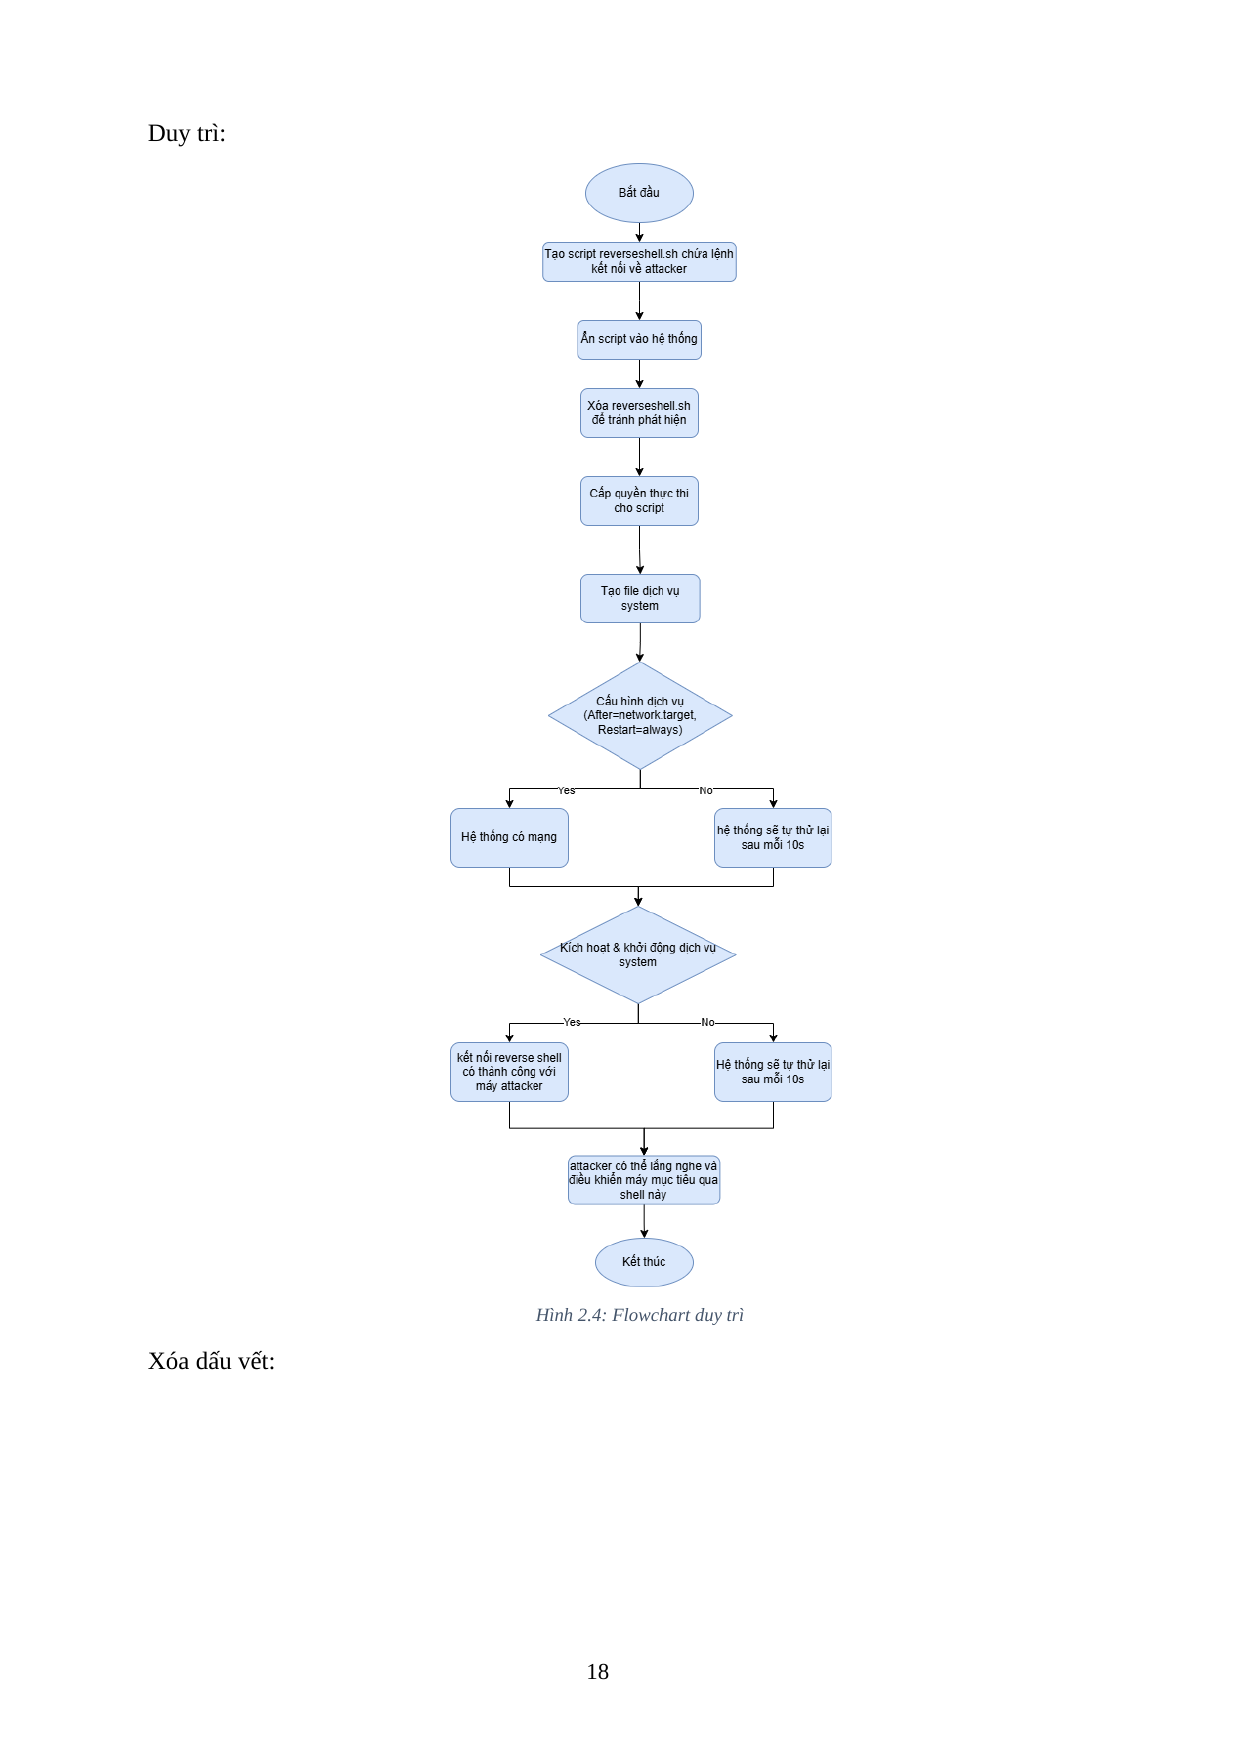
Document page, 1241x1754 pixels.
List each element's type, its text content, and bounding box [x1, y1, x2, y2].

text Duy trì: [148, 118, 1134, 147]
text Xóa dấu vết: [148, 1346, 1134, 1375]
picture [450, 163, 832, 1287]
